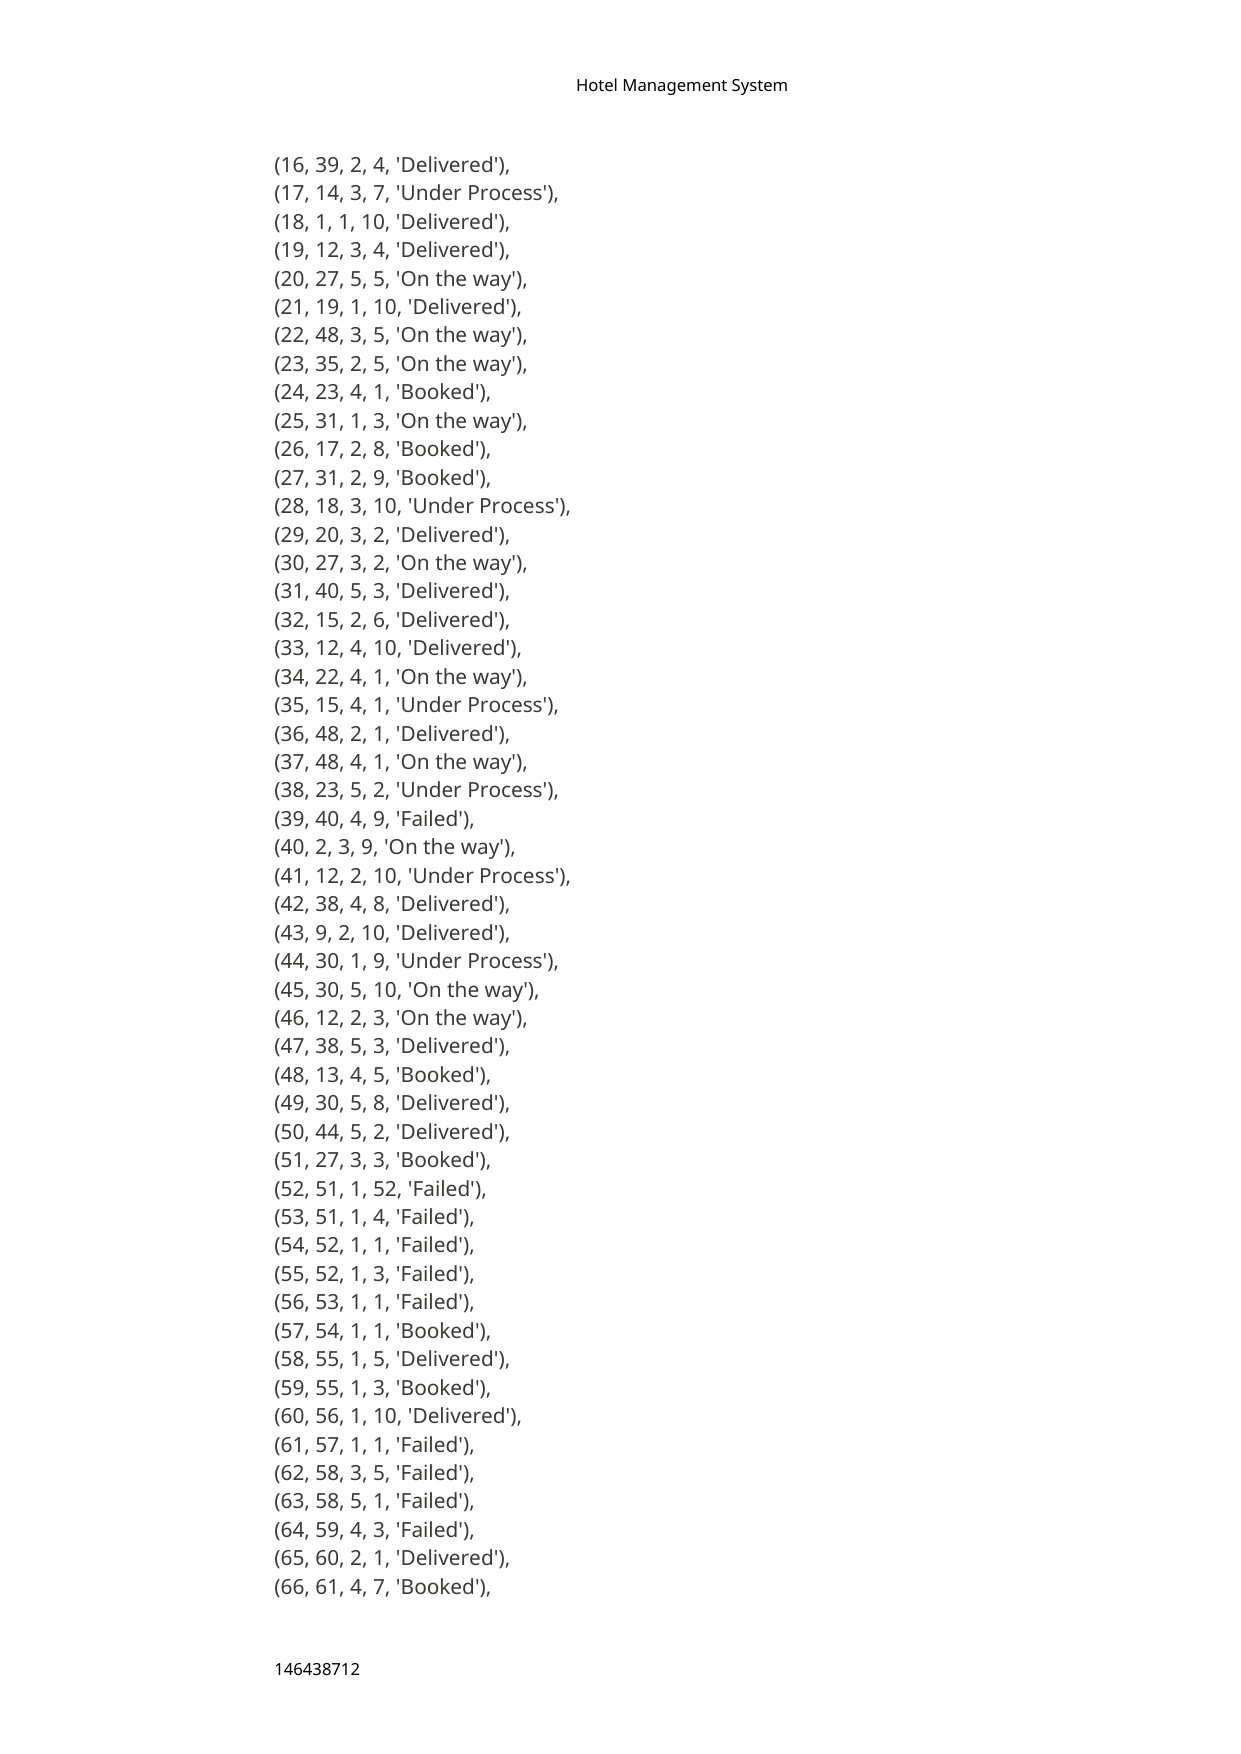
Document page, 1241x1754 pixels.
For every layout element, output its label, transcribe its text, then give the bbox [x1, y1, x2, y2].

text (39, 40, 4, 9, 'Failed'), [274, 804, 1090, 832]
text (18, 1, 1, 10, 'Delivered'), [274, 207, 1090, 235]
text (32, 15, 2, 6, 'Delivered'), [274, 605, 1090, 633]
text (19, 12, 3, 4, 'Delivered'), [274, 235, 1090, 264]
text (20, 27, 5, 5, 'On the way'), [274, 264, 1090, 292]
text (38, 23, 5, 2, 'Under Process'), [274, 776, 1090, 804]
text (62, 58, 3, 5, 'Failed'), [274, 1458, 1090, 1487]
text (57, 54, 1, 1, 'Booked'), [274, 1316, 1090, 1344]
text (40, 2, 3, 9, 'On the way'), [274, 832, 1090, 861]
text (44, 30, 1, 9, 'Under Process'), [274, 946, 1090, 975]
text (46, 12, 2, 3, 'On the way'), [274, 1003, 1090, 1032]
text (17, 14, 3, 7, 'Under Process'), [274, 178, 1090, 207]
text (33, 12, 4, 10, 'Delivered'), [274, 633, 1090, 662]
text (45, 30, 5, 10, 'On the way'), [274, 975, 1090, 1003]
text (37, 48, 4, 1, 'On the way'), [274, 747, 1090, 776]
text (49, 30, 5, 8, 'Delivered'), [274, 1088, 1090, 1117]
text (53, 51, 1, 4, 'Failed'), [274, 1202, 1090, 1231]
text (65, 60, 2, 1, 'Delivered'), [274, 1543, 1090, 1572]
text (58, 55, 1, 5, 'Delivered'), [274, 1344, 1090, 1373]
text (23, 35, 2, 5, 'On the way'), [274, 349, 1090, 377]
text (29, 20, 3, 2, 'Delivered'), [274, 520, 1090, 548]
text (60, 56, 1, 10, 'Delivered'), [274, 1401, 1090, 1430]
text (35, 15, 4, 1, 'Under Process'), [274, 690, 1090, 719]
text (63, 58, 5, 1, 'Failed'), [274, 1487, 1090, 1515]
text (55, 52, 1, 3, 'Failed'), [274, 1259, 1090, 1287]
text (48, 13, 4, 5, 'Booked'), [274, 1060, 1090, 1088]
text (30, 27, 3, 2, 'On the way'), [274, 548, 1090, 577]
text (59, 55, 1, 3, 'Booked'), [274, 1373, 1090, 1401]
text (34, 22, 4, 1, 'On the way'), [274, 662, 1090, 690]
text (66, 61, 4, 7, 'Booked'), [274, 1572, 1090, 1600]
text (64, 59, 4, 3, 'Failed'), [274, 1515, 1090, 1543]
text (51, 27, 3, 3, 'Booked'), [274, 1145, 1090, 1174]
text (41, 12, 2, 10, 'Under Process'), [274, 861, 1090, 889]
text (52, 51, 1, 52, 'Failed'), [274, 1174, 1090, 1202]
text (36, 48, 2, 1, 'Delivered'), [274, 719, 1090, 747]
text (25, 31, 1, 3, 'On the way'), [274, 406, 1090, 434]
text (21, 19, 1, 10, 'Delivered'), [274, 292, 1090, 321]
text (31, 40, 5, 3, 'Delivered'), [274, 577, 1090, 605]
text (16, 39, 2, 4, 'Delivered'), [274, 150, 1090, 178]
text (26, 17, 2, 8, 'Booked'), [274, 434, 1090, 463]
text (22, 48, 3, 5, 'On the way'), [274, 321, 1090, 349]
text (28, 18, 3, 10, 'Under Process'), [274, 491, 1090, 520]
text (42, 38, 4, 8, 'Delivered'), [274, 889, 1090, 918]
text (43, 9, 2, 10, 'Delivered'), [274, 918, 1090, 946]
text (27, 31, 2, 9, 'Booked'), [274, 463, 1090, 491]
text (61, 57, 1, 1, 'Failed'), [274, 1430, 1090, 1458]
text (54, 52, 1, 1, 'Failed'), [274, 1231, 1090, 1259]
text (24, 23, 4, 1, 'Booked'), [274, 377, 1090, 406]
text (56, 53, 1, 1, 'Failed'), [274, 1287, 1090, 1316]
text (50, 44, 5, 2, 'Delivered'), [274, 1117, 1090, 1145]
text (47, 38, 5, 3, 'Delivered'), [274, 1032, 1090, 1060]
